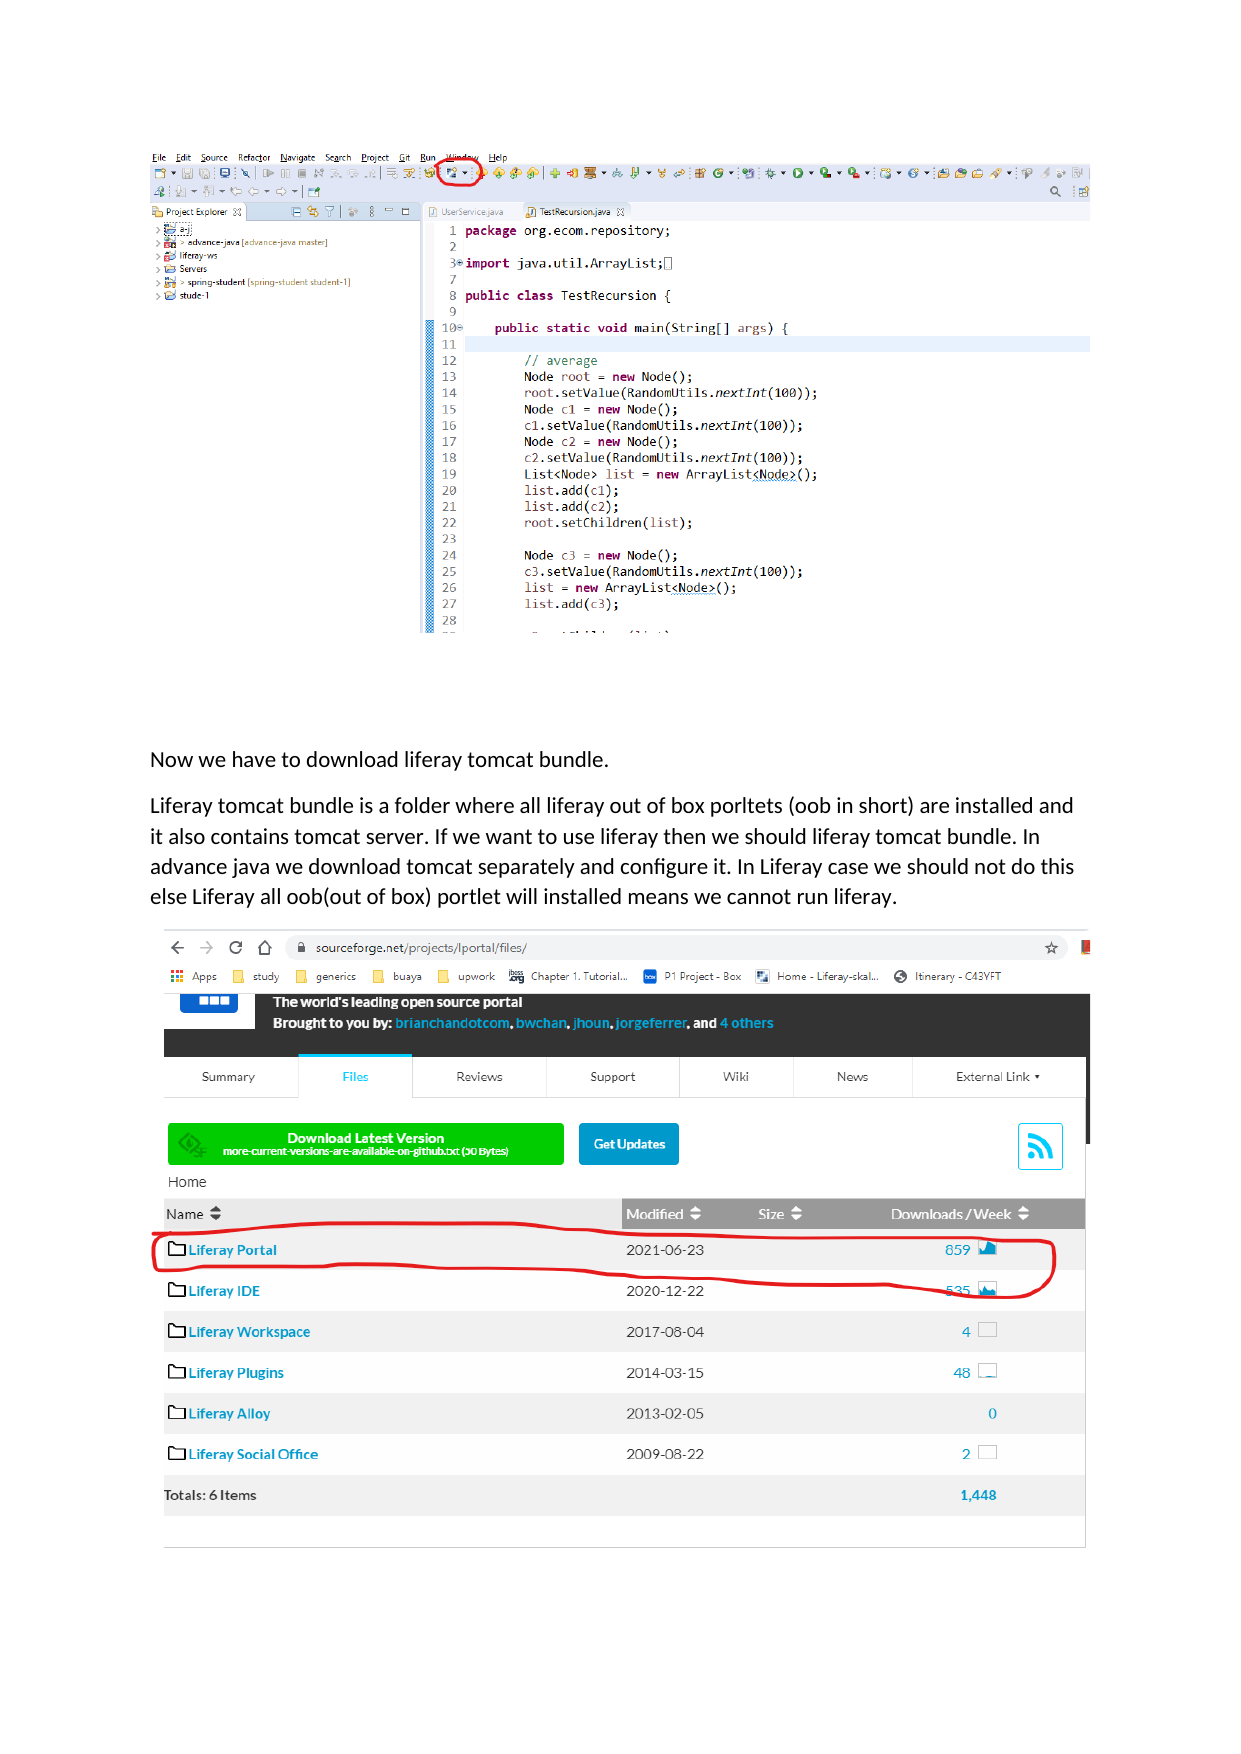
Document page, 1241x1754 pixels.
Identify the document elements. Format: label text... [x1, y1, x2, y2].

picture [150, 150, 1091, 633]
picture [150, 929, 1091, 1549]
text Now we have to download liferay tomcat bundle. [150, 745, 1090, 773]
text Liferay tomcat bundle is a folder where all liferay out of box porltets (oob in short) are installed and it also contains tomcat server. If we want to use liferay then we should liferay tomcat bundle. In advance java we download tomcat separately and configure it. In Liferay case we should not do this else Liferay all oob(out of box) portlet will installed means we cannot run liferay. [150, 792, 1090, 910]
